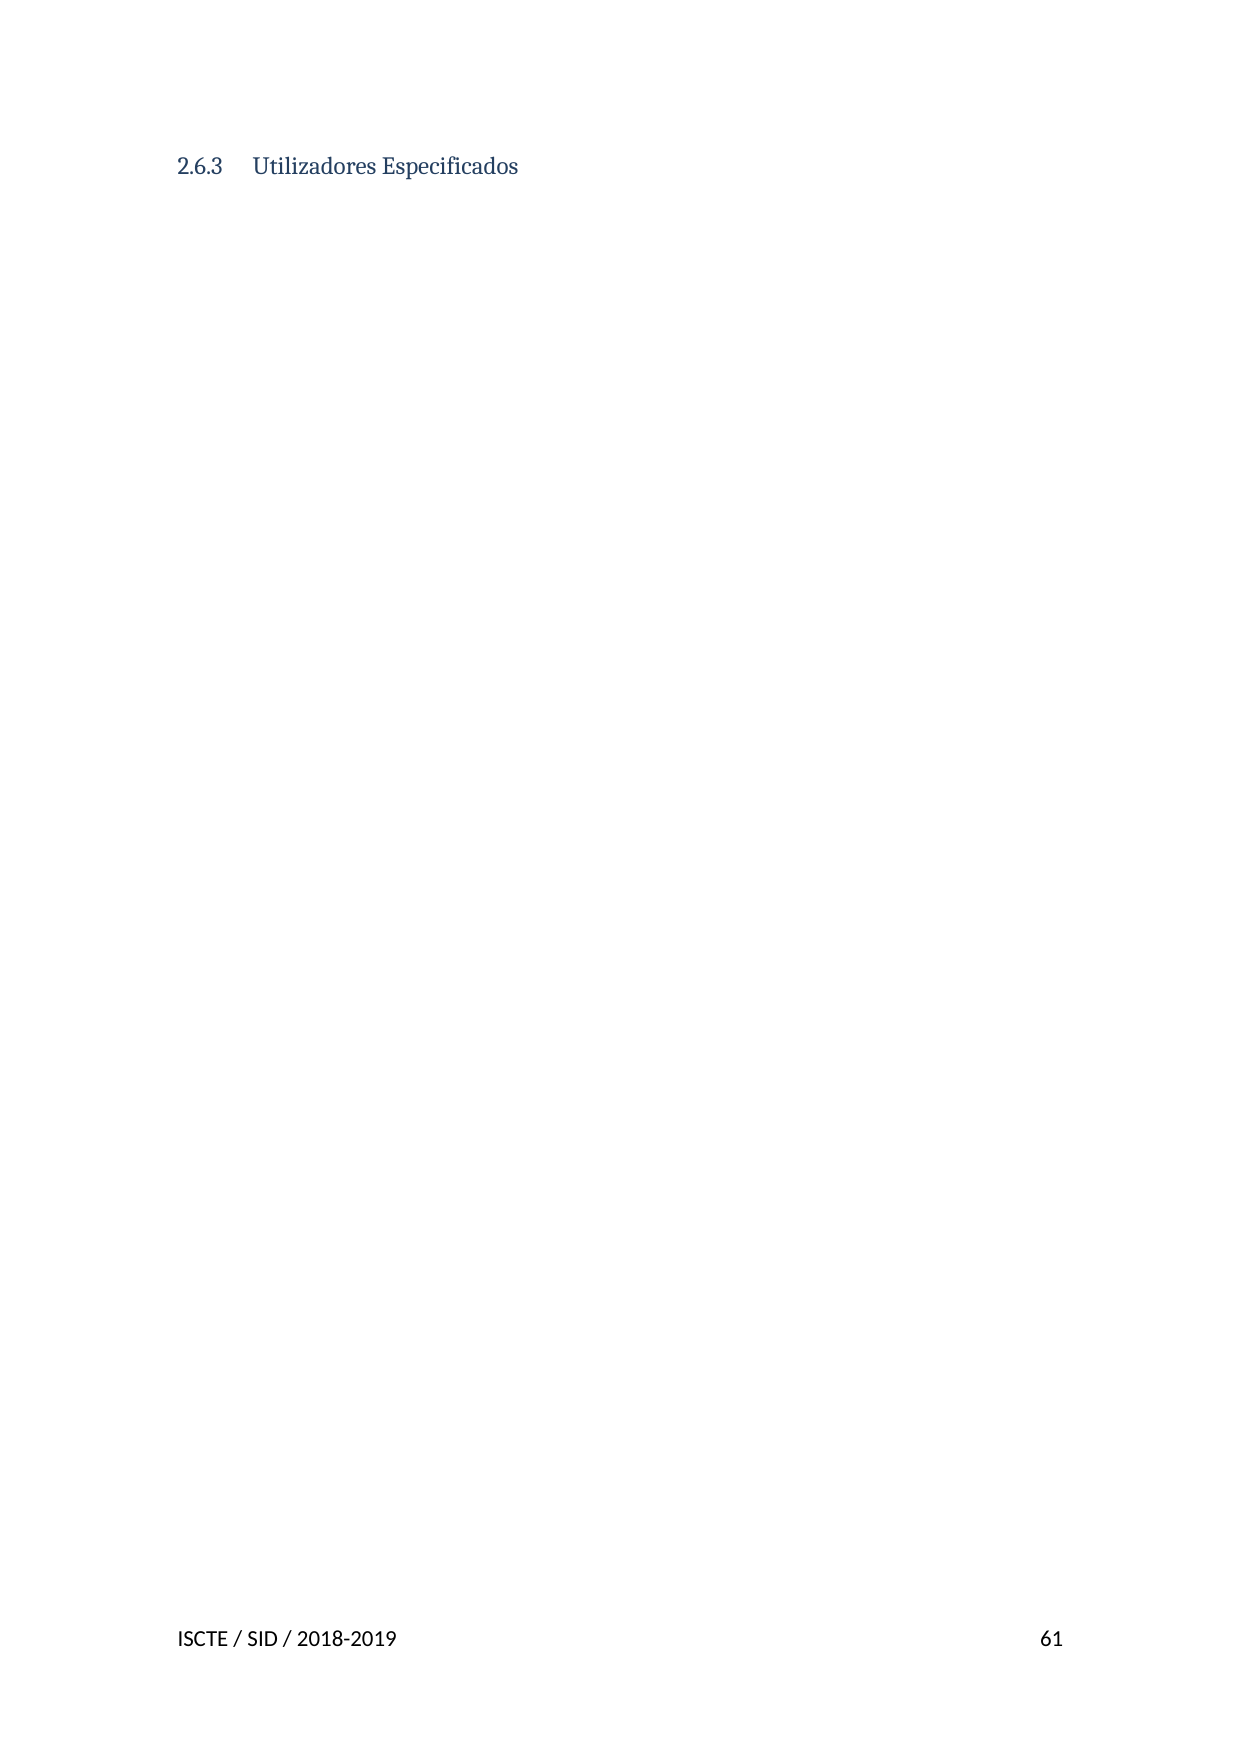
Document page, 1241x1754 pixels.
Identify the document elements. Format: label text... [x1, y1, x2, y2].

subtitle Utilizadores Especificados [177, 152, 1063, 181]
